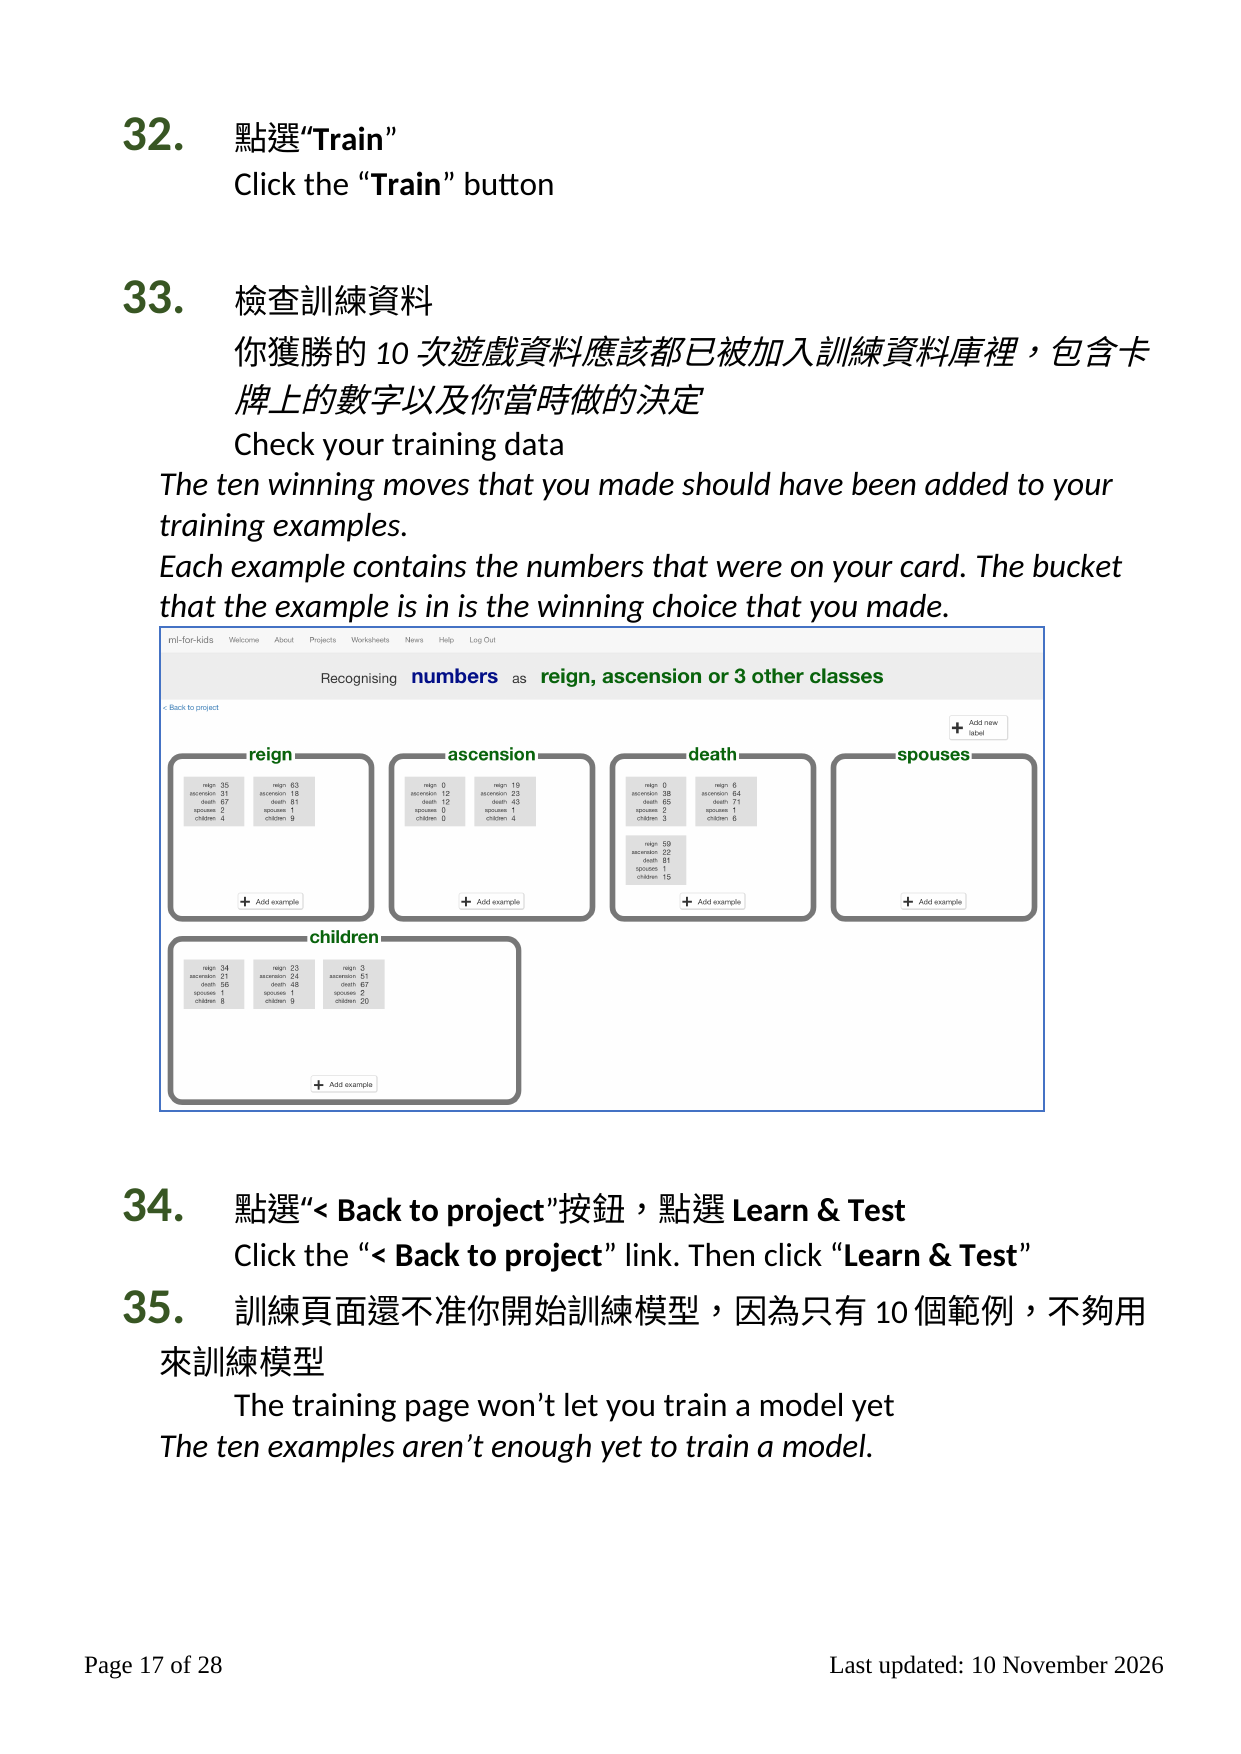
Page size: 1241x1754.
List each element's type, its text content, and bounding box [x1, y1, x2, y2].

list Click the “Train” button [159, 163, 1164, 204]
list 點選“< Back to project”按鈕，點選Learn & Test [121, 1173, 1164, 1234]
list 你獲勝的10次遊戲資料應該都已被加入訓練資料庫裡，包含卡牌上的數字以及你當時做的決定 [234, 326, 1164, 422]
picture [161, 628, 1043, 1110]
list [159, 1384, 1164, 1466]
list 檢查訓練資料 [121, 265, 1164, 326]
list 訓練頁面還不准你開始訓練模型，因為只有10個範例，不夠用來訓練模型 [121, 1275, 1164, 1384]
list 點選“Train” [121, 102, 1164, 163]
list Click the “< Back to project” link. Then click “Learn & Test” [159, 1234, 1164, 1275]
